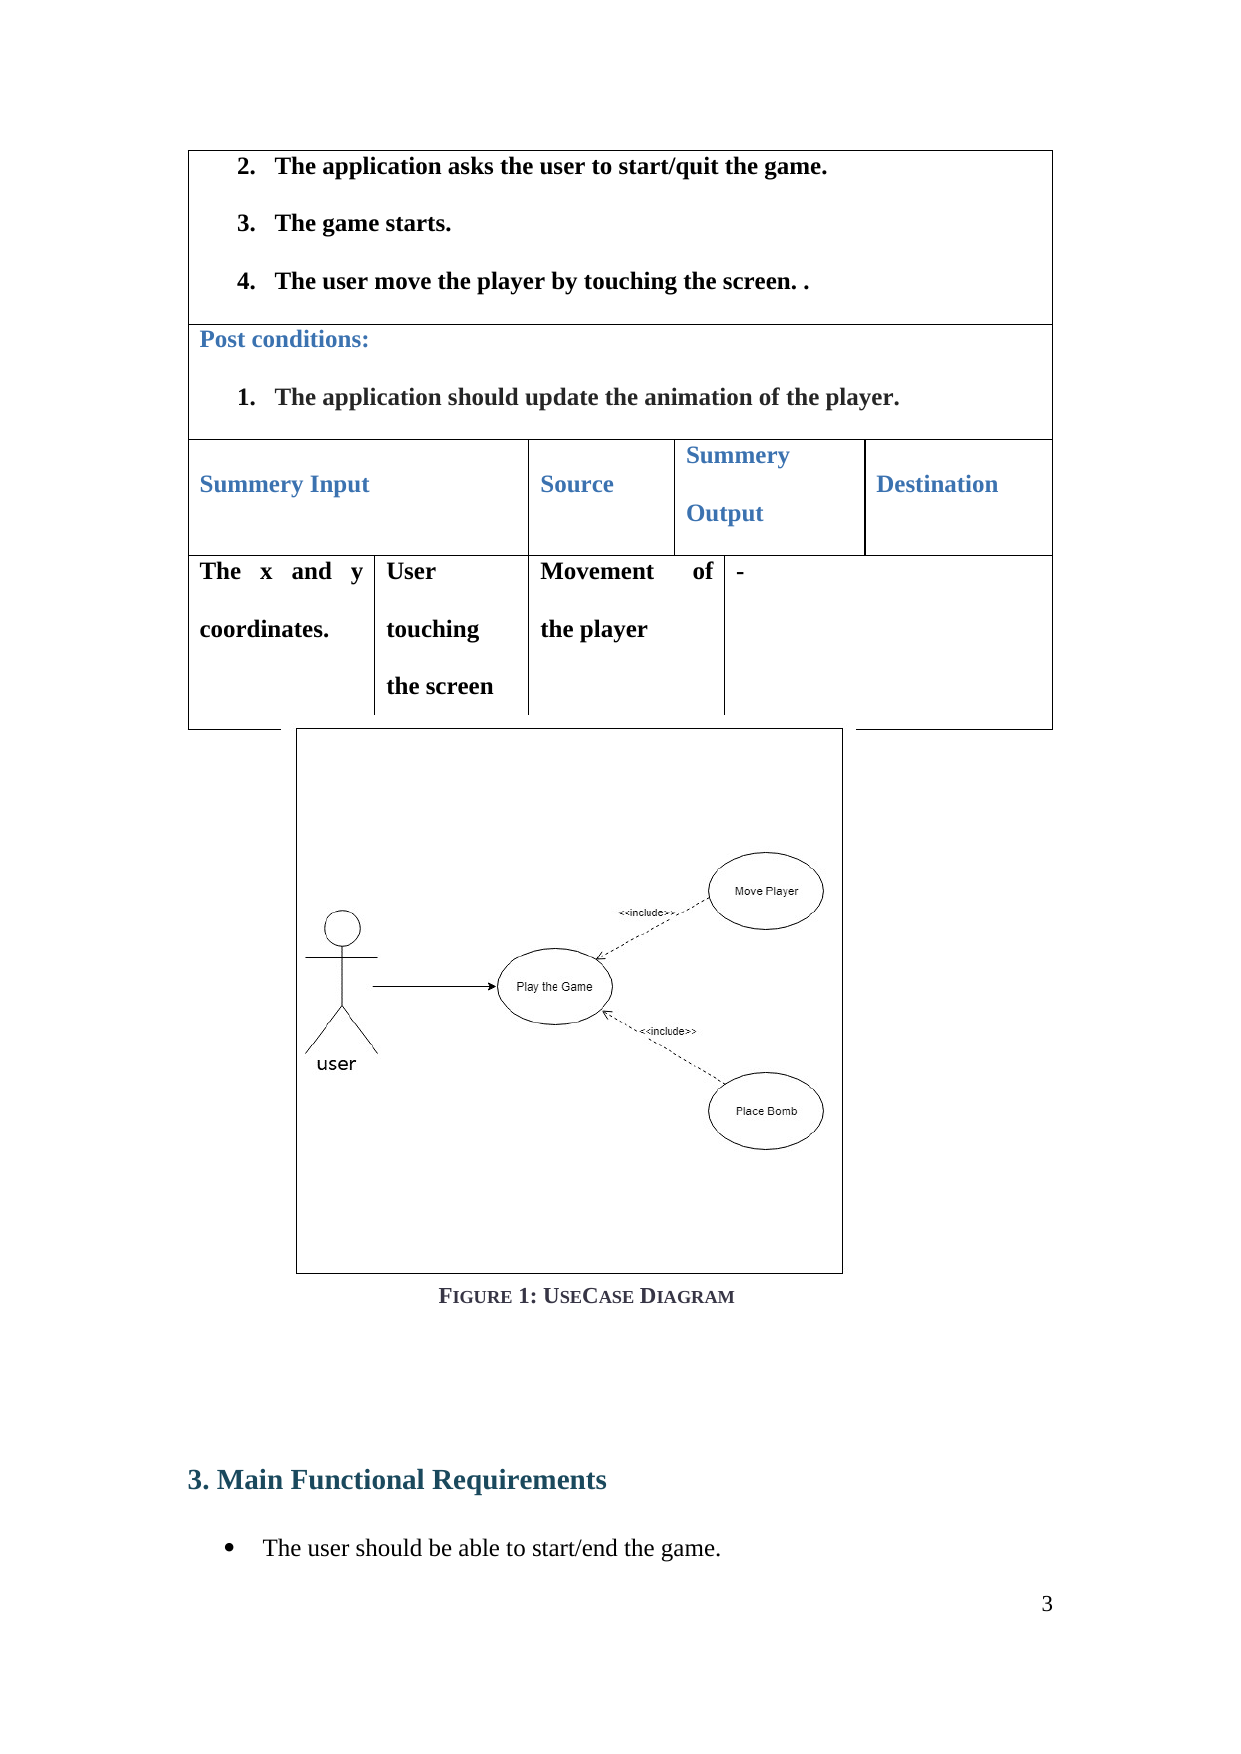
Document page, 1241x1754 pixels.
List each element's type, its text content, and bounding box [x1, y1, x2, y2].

table_cell User touching the screen [375, 556, 528, 715]
subtitle 3. Main Functional Requirements [187, 1462, 1053, 1496]
table_cell Source [529, 440, 674, 555]
table_cell Summery Output [675, 440, 864, 555]
list The user should be able to start/end the game. [225, 1533, 1053, 1562]
table_cell Movement of the player [529, 556, 724, 715]
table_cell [189, 151, 1052, 323]
picture [281, 715, 856, 1282]
table_cell Summery Input [189, 440, 528, 555]
table_cell Destination [866, 440, 1052, 555]
table_cell The x and y coordinates. [189, 556, 374, 729]
table_cell Post conditions: The application should update the animation of the player. [189, 325, 1052, 439]
table_cell - [725, 556, 1052, 729]
